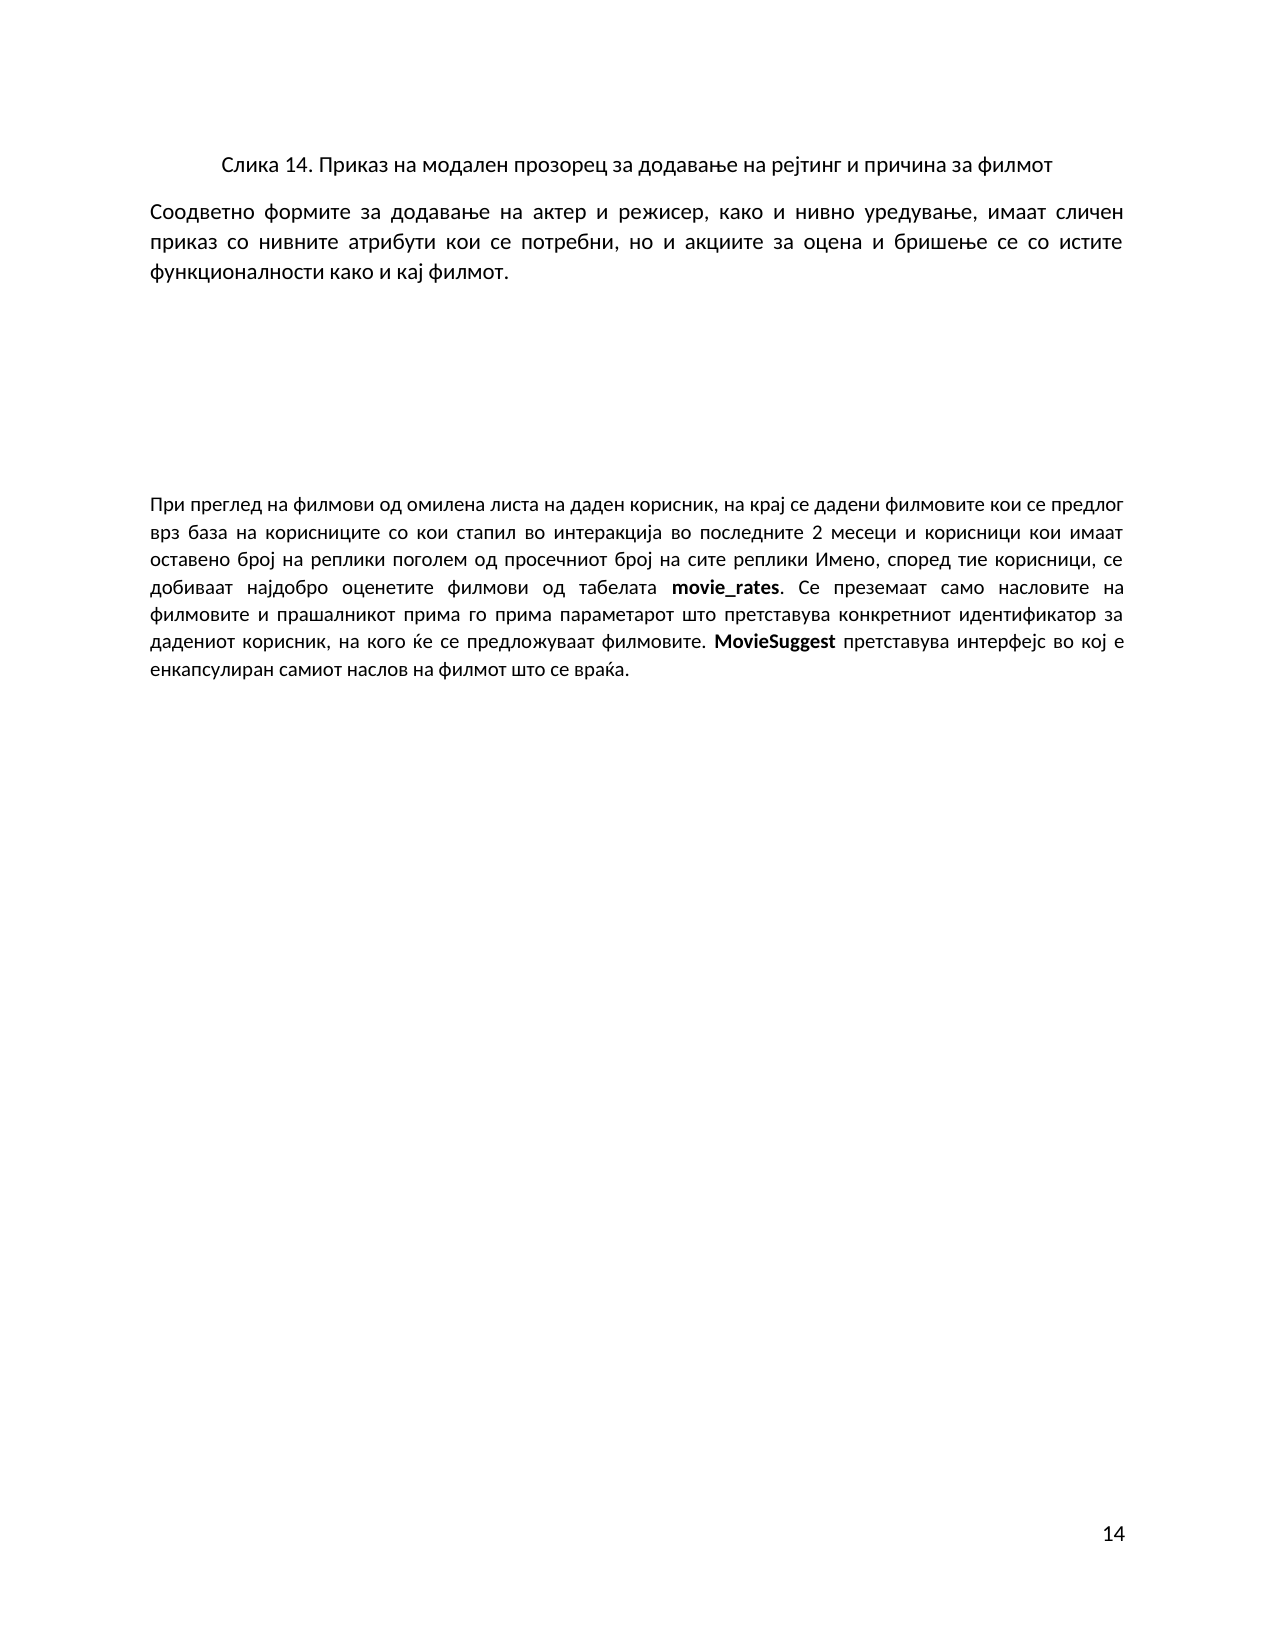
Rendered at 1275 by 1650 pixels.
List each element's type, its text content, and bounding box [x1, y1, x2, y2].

text Соодветно формите за додавање на актер и режисер, како и нивно уредување, имаат сличен приказ со нивните атрибути кои се потребни, но и акциите за оцена и бришење се со истите функционалности како и кај филмот. [150, 197, 1125, 227]
text При преглед на филмови од омилена листа на даден корисник, на крај се дадени филмовите кои се предлог врз база на корисниците со кои стапил во интеракција во последните 2 месеци и корисници кои имаат оставено број на реплики поголем од просечниот број на сите реплики Имено, според тие корисници, се добиваат најдобро оценетите филмови од табелата movie_rates. Се преземаат само насловите на филмовите и прашалникот прима го прима параметарот што претставува конкретниот идентификатор за дадениот корисник, на кого ќе се предложуваат филмовите. MovieSuggest претставува интерфејс во кој е енкапсулиран самиот наслов на филмот што се враќа. [150, 492, 1125, 681]
text Соодветно формите за додавање на актер и режисер, како и нивно уредување, имаат сличен приказ со нивните атрибути кои се потребни, но и акциите за оцена и бришење се со истите функционалности како и кај филмот. [150, 255, 1125, 285]
text Слика 14. Приказ на модален прозорец за додавање на рејтинг и причина за филмот [150, 150, 1125, 178]
